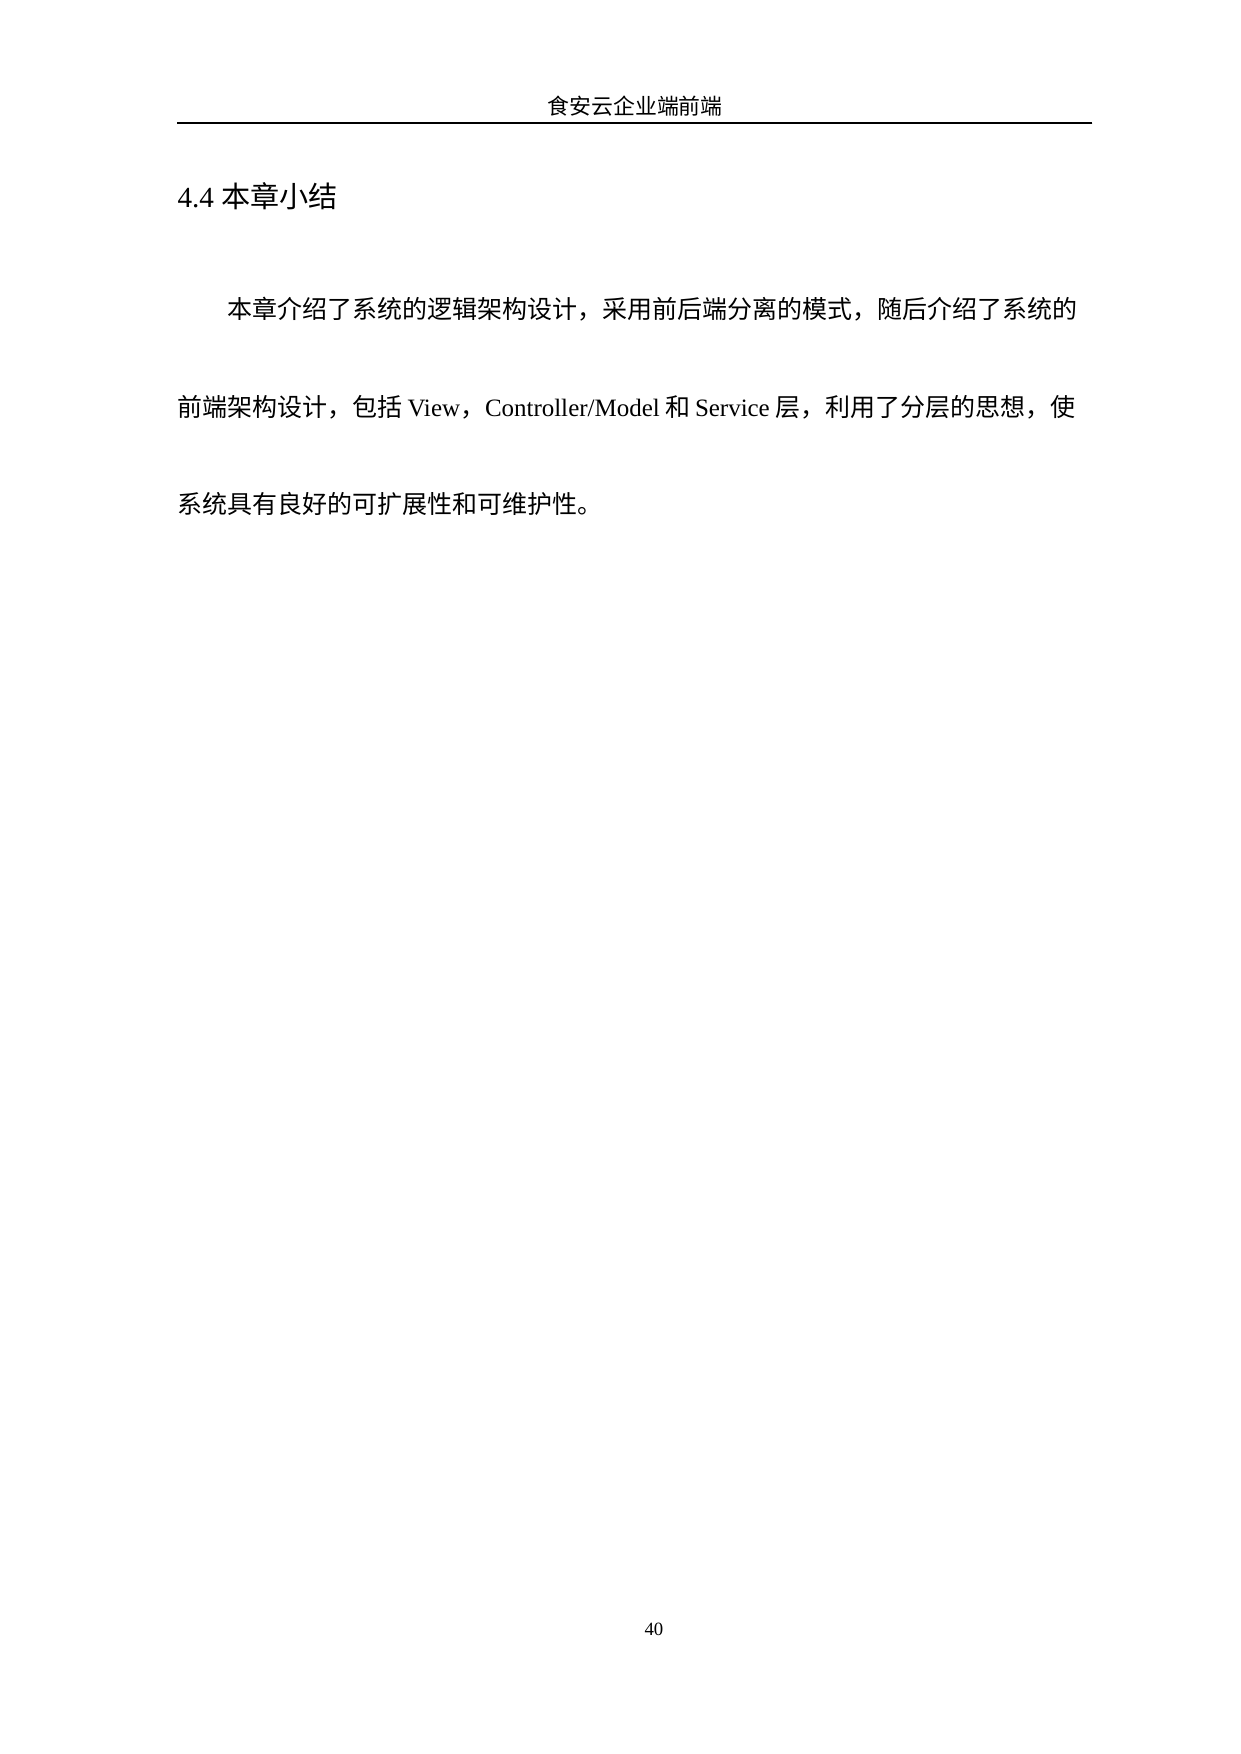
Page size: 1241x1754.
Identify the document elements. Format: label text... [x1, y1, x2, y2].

subtitle 本章小结 [177, 162, 1092, 227]
text 本章介绍了系统的逻辑架构设计，采用前后端分离的模式，随后介绍了系统的前端架构设计，包括View，Controller/Model和Service层，利用了分层的思想，使系统具有良好的可扩展性和可维护性。 [177, 275, 1092, 535]
